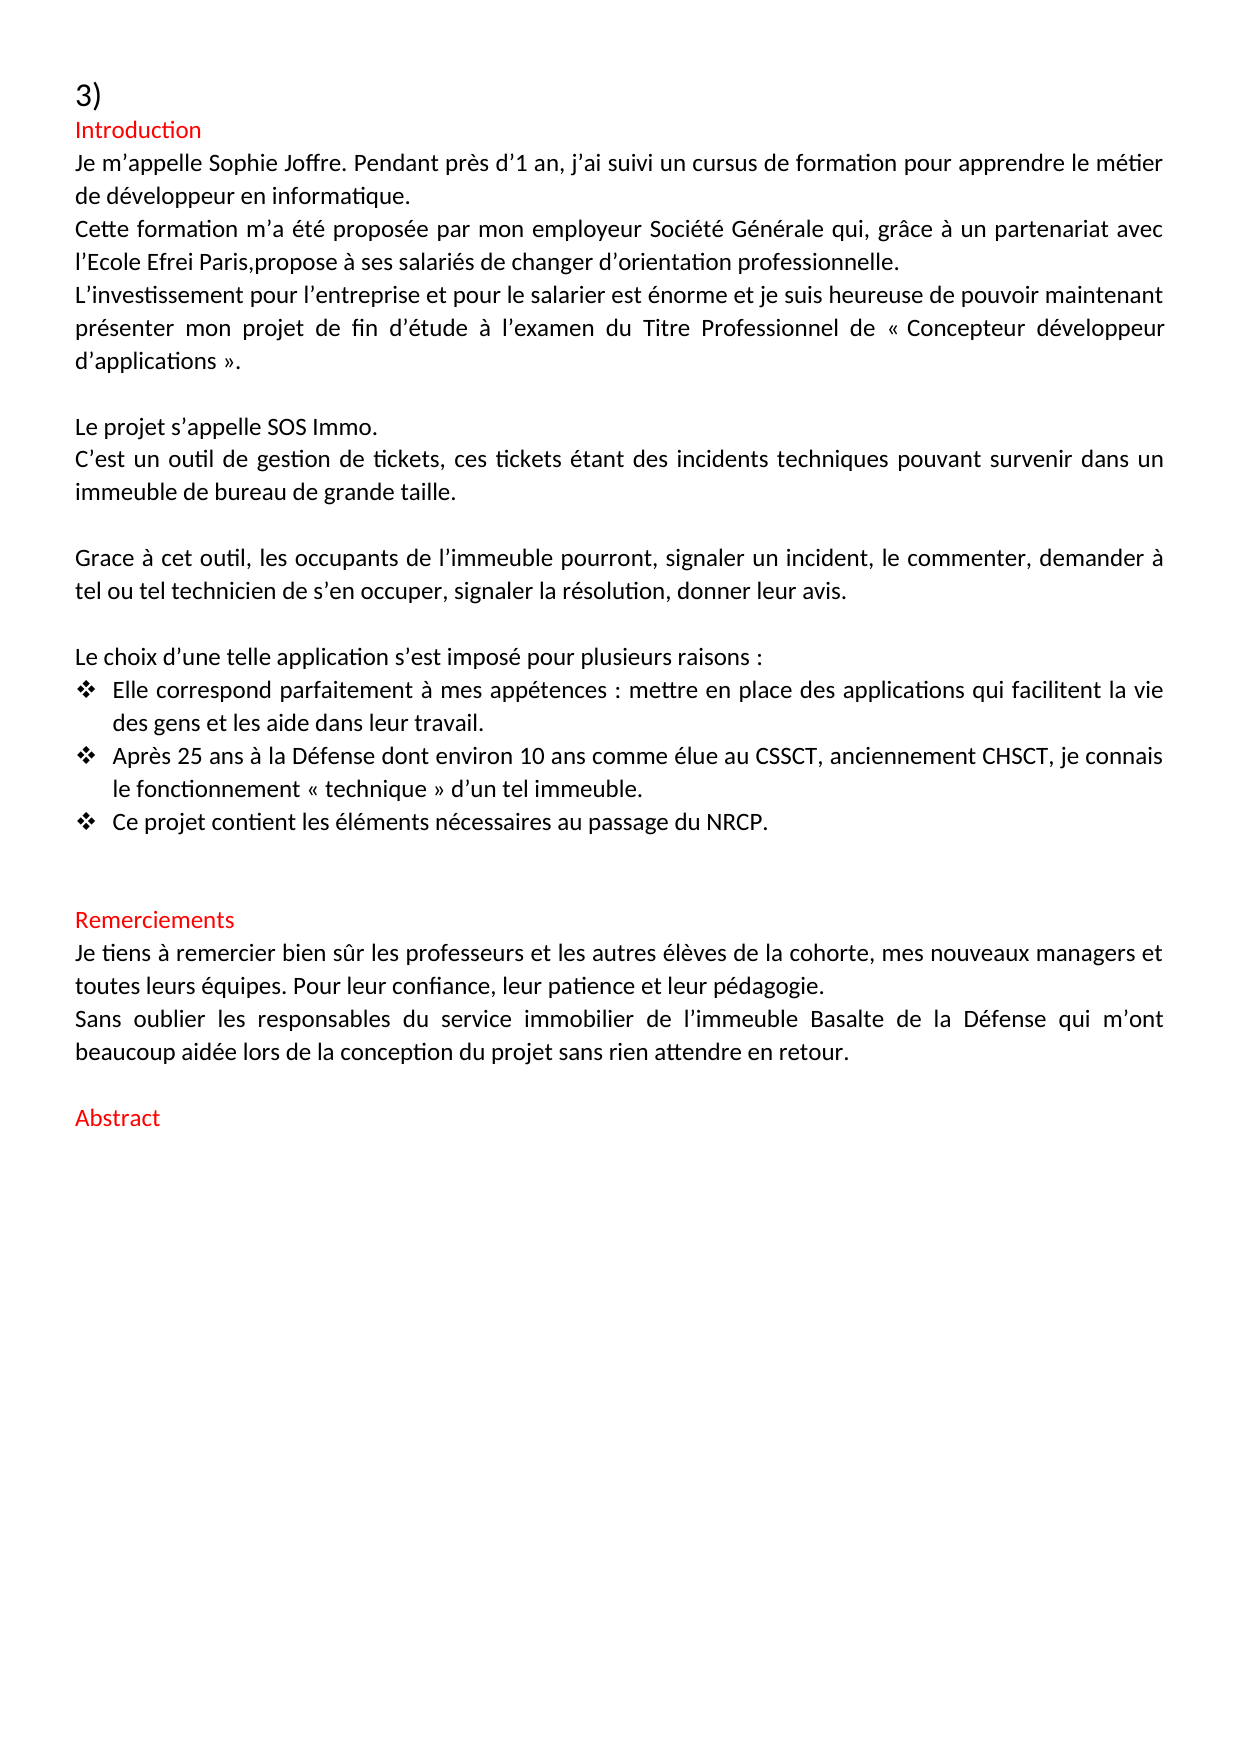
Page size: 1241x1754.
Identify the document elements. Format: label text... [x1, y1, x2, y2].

text C’est un outil de gestion de tickets, ces tickets étant des incidents techniques pouvant survenir dans un immeuble de bureau de grande taille. [75, 444, 1165, 507]
text Le projet s’appelle SOS Immo. [75, 411, 1165, 441]
text Introduction [75, 114, 1165, 145]
text Le choix d’une telle application s’est imposé pour plusieurs raisons : [75, 641, 1165, 672]
text Cette formation m’a été proposée par mon employeur Société Générale qui, grâce à un partenariat avec l’Ecole Efrei Paris,propose à ses salariés de changer d’orientation professionnelle. [75, 213, 1165, 277]
list Après 25 ans à la Défense dont environ 10 ans comme élue au CSSCT, anciennement CHSCT, je connais le fonctionnement « technique » d’un tel immeuble. [75, 740, 1165, 803]
text Abstract [75, 1102, 1165, 1132]
text Sans oublier les responsables du service immobilier de l’immeuble Basalte de la Défense qui m’ont beaucoup aidée lors de la conception du projet sans rien attendre en retour. [75, 1003, 1165, 1067]
text L’investissement pour l’entreprise et pour le salarier est énorme et je suis heureuse de pouvoir maintenant présenter mon projet de fin d’étude à l’examen du Titre Professionnel de « Concepteur développeur d’applications ». [75, 279, 1165, 375]
text Je tiens à remercier bien sûr les professeurs et les autres élèves de la cohorte, mes nouveaux managers et toutes leurs équipes. Pour leur confiance, leur patience et leur pédagogie. [75, 937, 1165, 1001]
text Grace à cet outil, les occupants de l’immeuble pourront, signaler un incident, le commenter, demander à tel ou tel technicien de s’en occuper, signaler la résolution, donner leur avis. [75, 542, 1165, 606]
text Je m’appelle Sophie Joffre. Pendant près d’1 an, j’ai suivi un cursus de formation pour apprendre le métier de développeur en informatique. [75, 147, 1165, 211]
text Remerciements [75, 904, 1165, 935]
list Elle correspond parfaitement à mes appétences : mettre en place des applications qui facilitent la vie des gens et les aide dans leur travail. [75, 674, 1165, 737]
list Ce projet contient les éléments nécessaires au passage du NRCP. [75, 806, 1165, 836]
